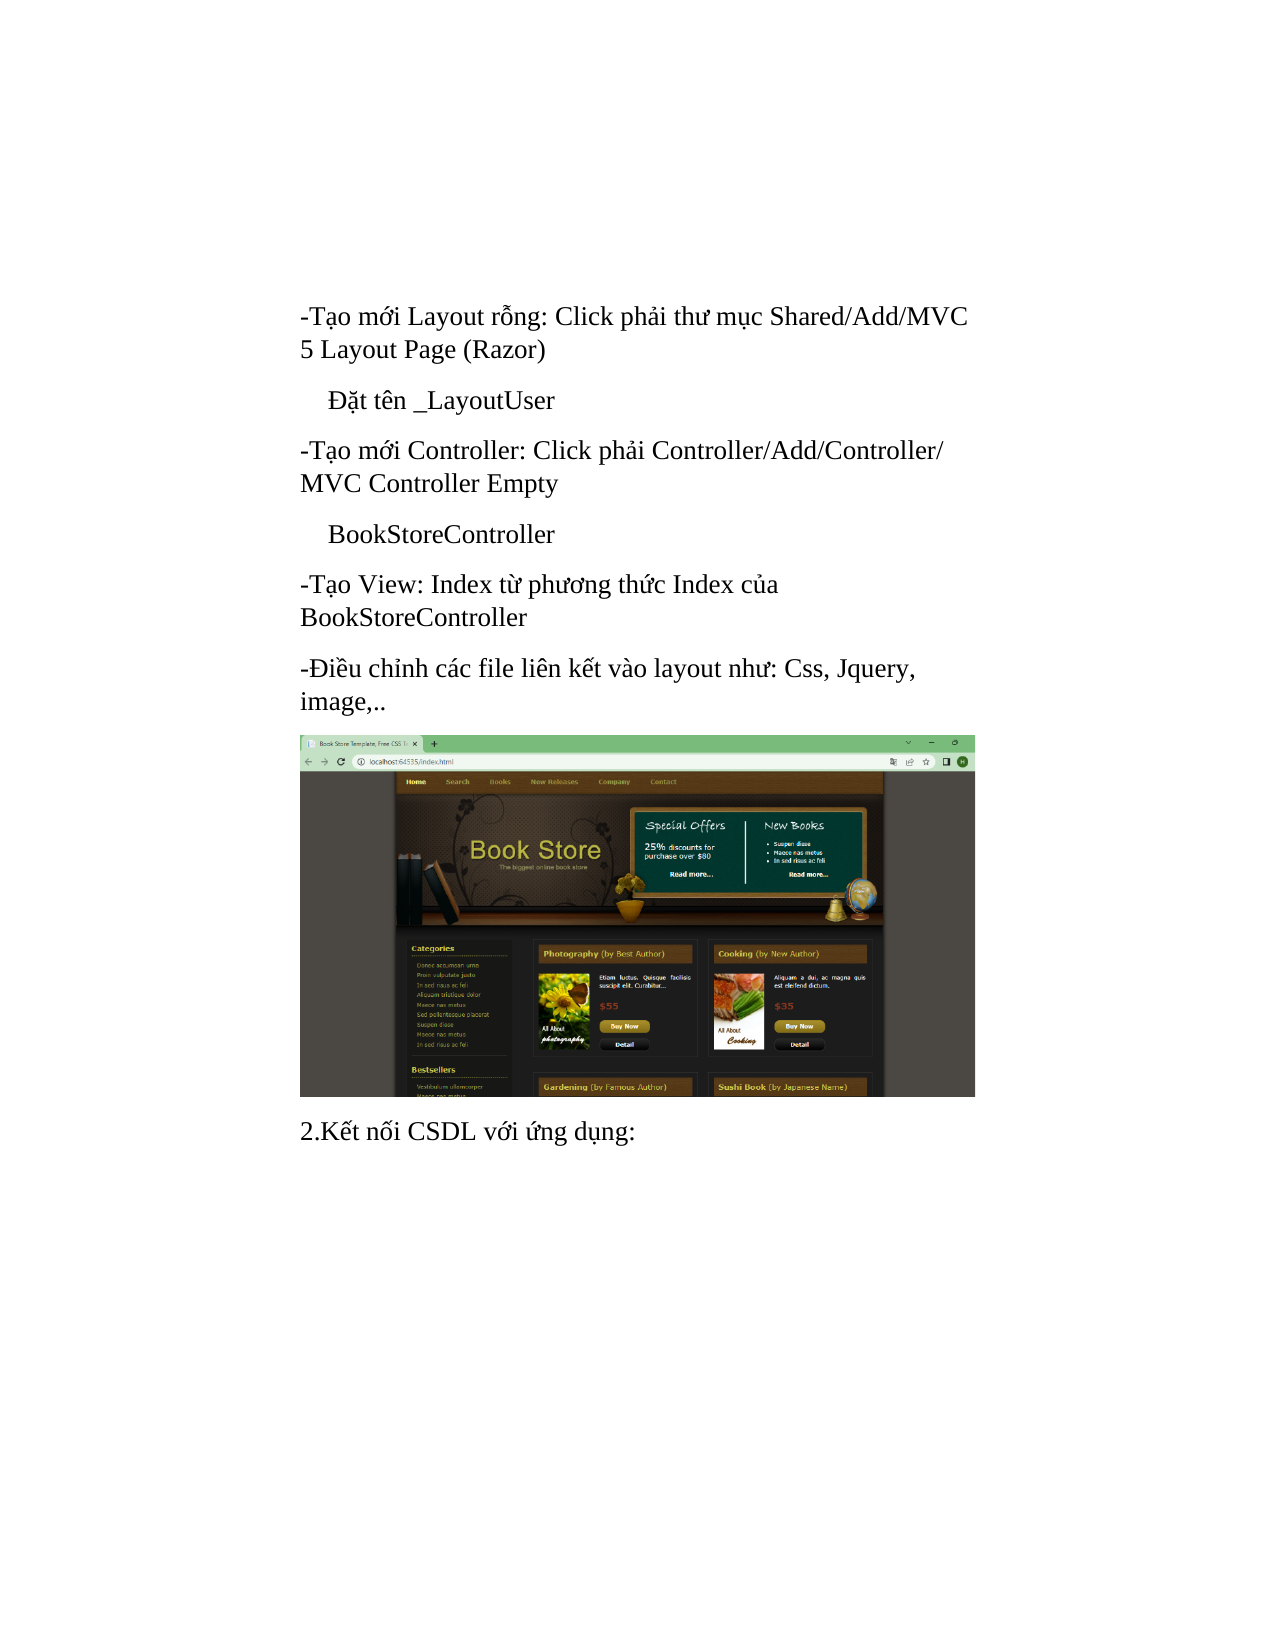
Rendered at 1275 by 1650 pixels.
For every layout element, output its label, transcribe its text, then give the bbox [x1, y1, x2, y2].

text -Tạo View: Index từ phương thức Index của BookStoreController [300, 568, 975, 633]
text  Đặt tên _LayoutUser [300, 384, 975, 415]
text 2.Kết nối CSDL với ứng dụng: [300, 1116, 975, 1147]
picture [300, 735, 976, 1097]
text  BookStoreController [300, 518, 975, 549]
text -Điều chỉnh các file liên kết vào layout như: Css, Jquery, image,.. [300, 652, 975, 716]
text -Tạo mới Layout rỗng: Click phải thư mục Shared/Add/MVC 5 Layout Page (Razor) [300, 300, 975, 365]
text -Tạo mới Controller: Click phải Controller/Add/Controller/ MVC Controller Empty [300, 434, 975, 499]
